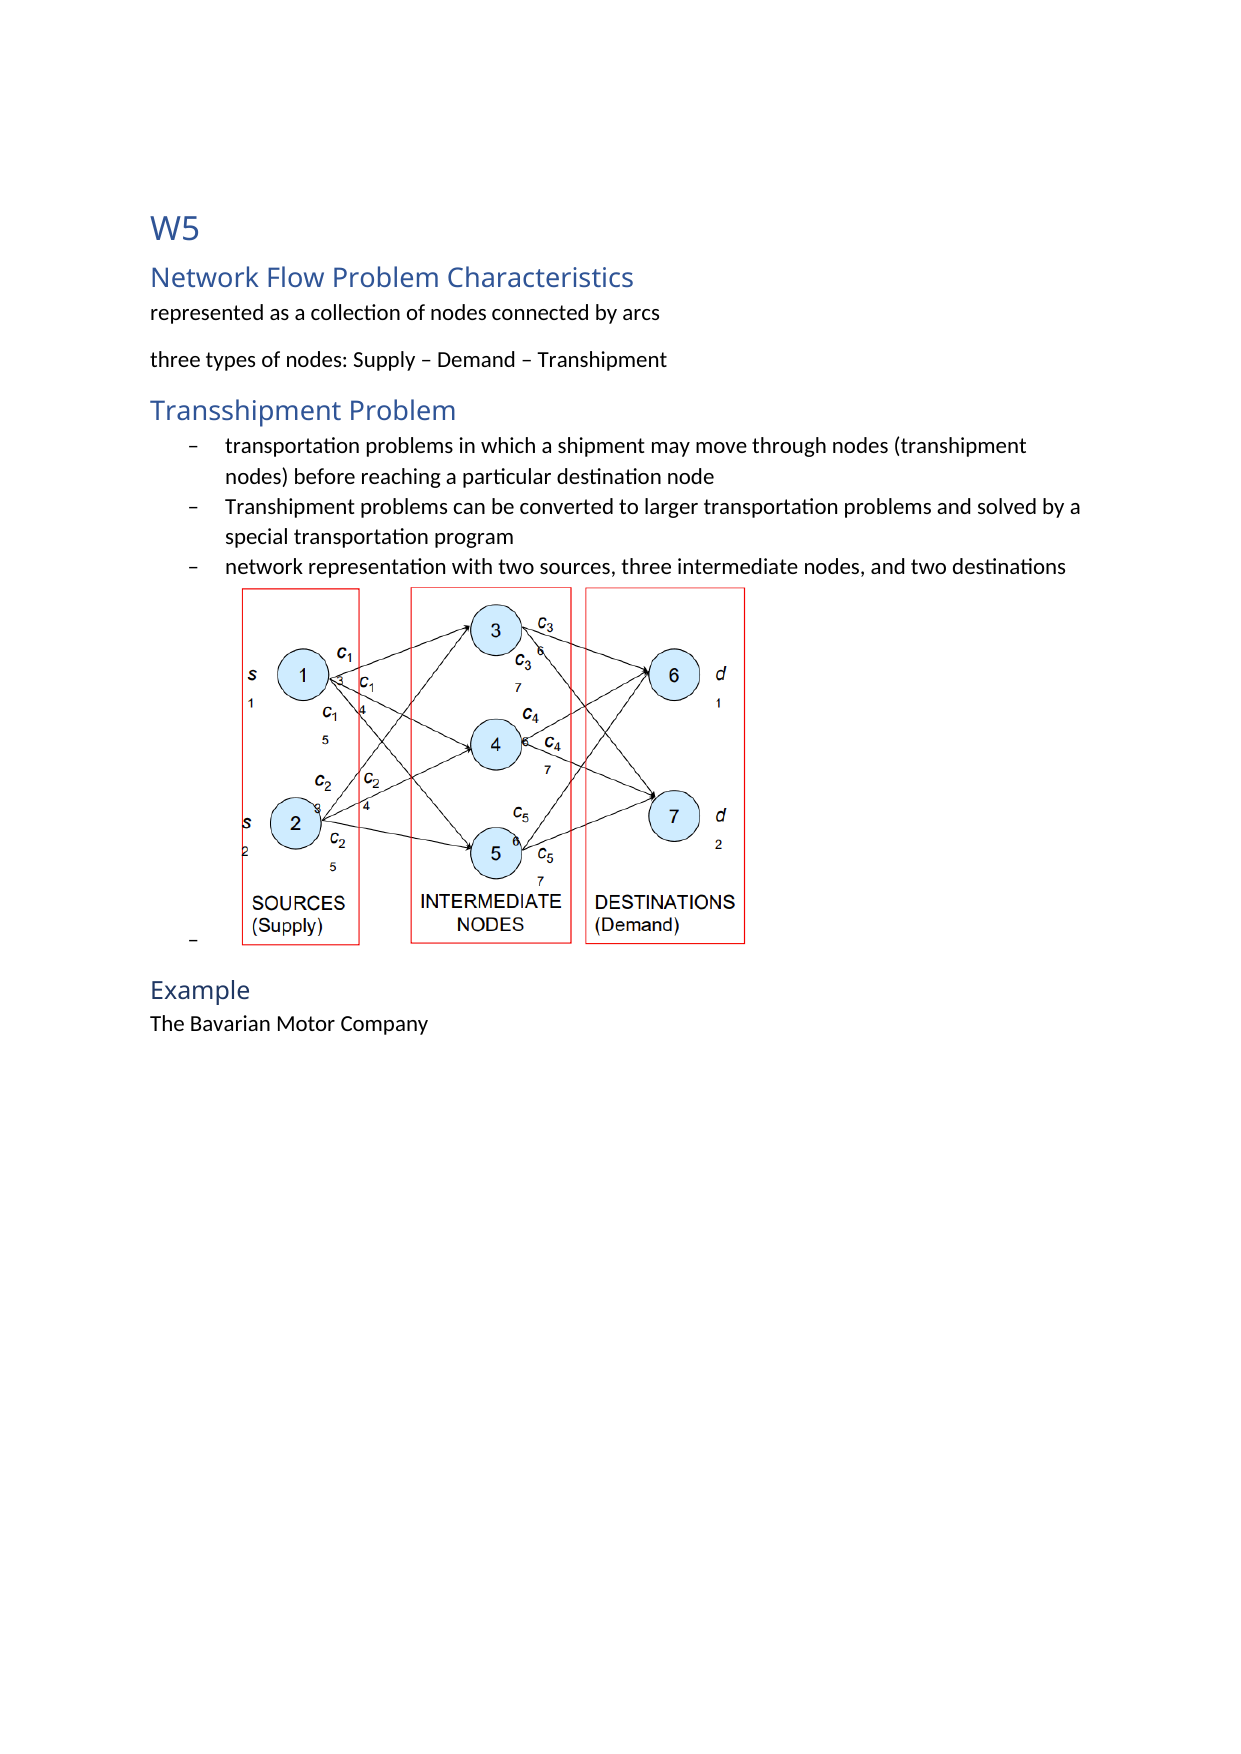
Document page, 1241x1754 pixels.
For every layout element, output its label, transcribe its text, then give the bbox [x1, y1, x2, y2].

subtitle Transshipment Problem [150, 392, 1090, 429]
list transportation problems in which a shipment may move through nodes (transhipment nodes) before reaching a particular destination node [187, 432, 1090, 490]
list Transhipment problems can be converted to larger transportation problems and solved by a special transportation program [187, 492, 1090, 550]
text represented as a collection of nodes connected by arcs [150, 298, 1090, 326]
text The Bavarian Motor Company [150, 1009, 1090, 1037]
list network representation with two sources, three intermediate nodes, and two destinations [187, 552, 1090, 581]
picture [230, 582, 753, 948]
subtitle Example [150, 972, 1090, 1007]
subtitle W5 [150, 205, 1090, 251]
text three types of nodes: Supply – Demand – Transhipment [150, 345, 1090, 373]
subtitle Network Flow Problem Characteristics [150, 258, 1090, 295]
